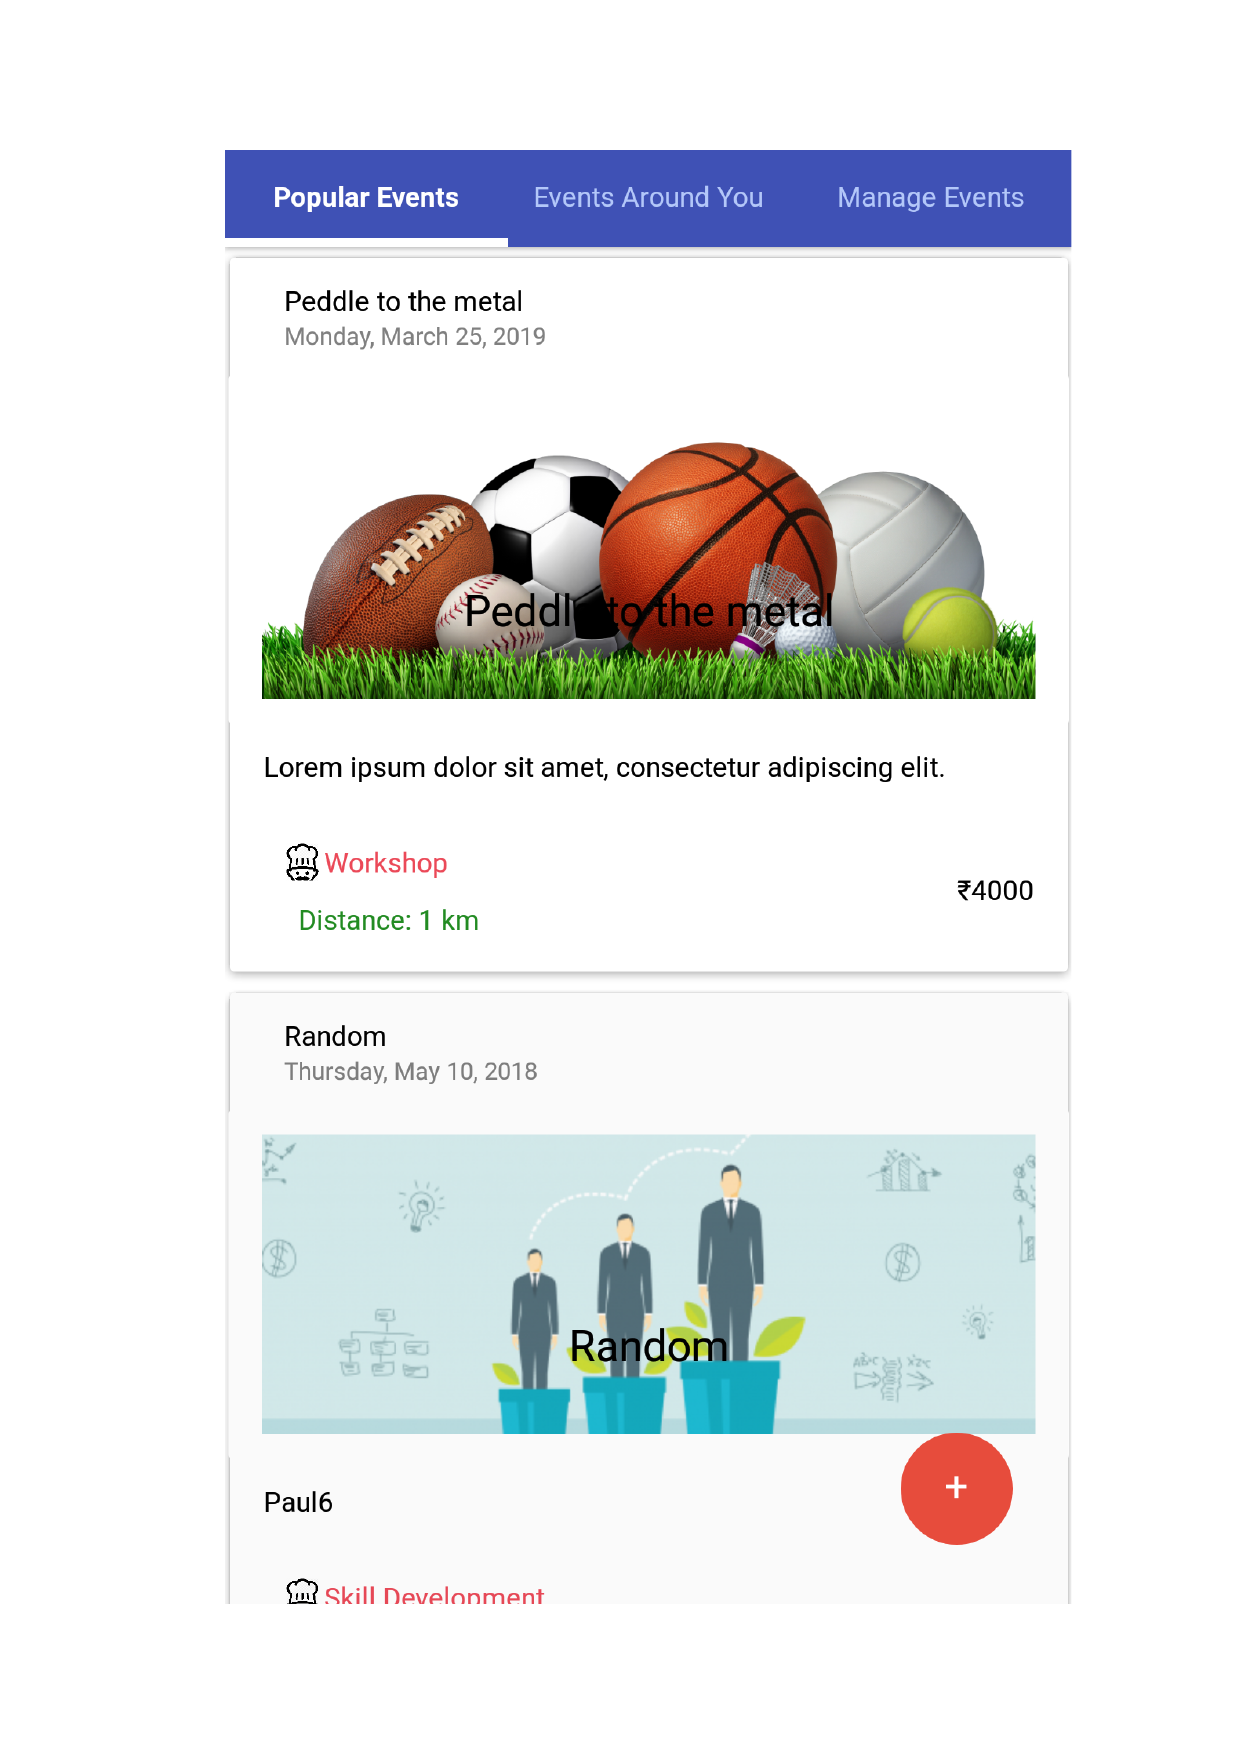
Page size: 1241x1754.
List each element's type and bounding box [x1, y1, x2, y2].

picture [225, 150, 1072, 1604]
